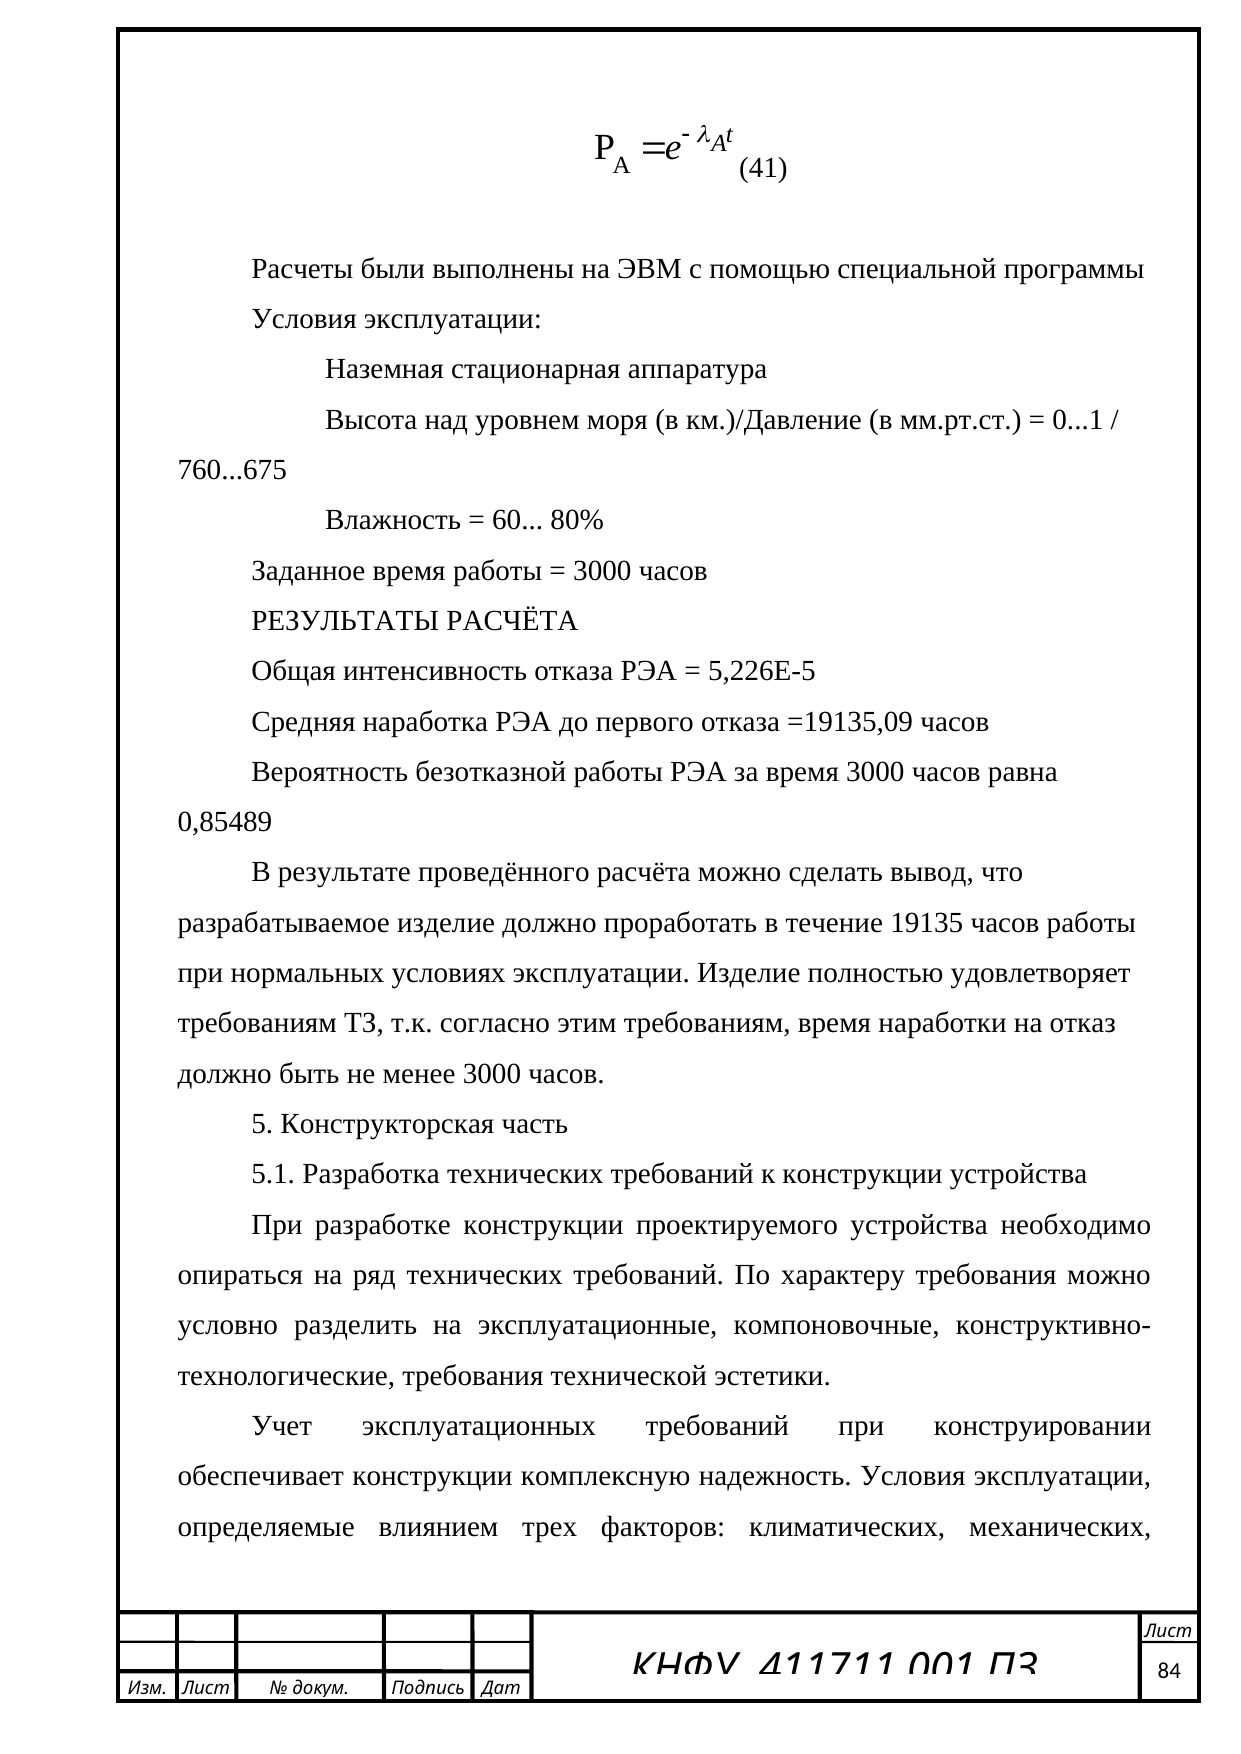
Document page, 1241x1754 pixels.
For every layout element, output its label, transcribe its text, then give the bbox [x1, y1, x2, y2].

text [177, 1408, 1152, 1542]
text Средняя наработка РЭА до первого отказа =19135,09 часов [177, 704, 1152, 737]
text Общая интенсивность отказа РЭА = 5,226Е-5 [177, 653, 1152, 687]
text В результате проведённого расчёта можно сделать вывод, что разрабатываемое изделие должно проработать в течение 19135 часов работы при нормальных условиях эксплуатации. Изделие полностью удовлетворяет требованиям ТЗ, т.к. согласно этим требованиям, время наработки на отказ должно быть не менее 3000 часов. [177, 854, 1152, 1089]
subtitle 5. Конструкторская часть [177, 1106, 1152, 1140]
text Влажность = 60... 80% [177, 502, 1152, 536]
text Расчеты были выполнены на ЭВМ с помощью специальной программы [177, 251, 1152, 284]
text Высота над уровнем моря (в км.)/Давление (в мм.рт.ст.) = 0...1 / 760...675 [177, 402, 1152, 486]
text (41) [177, 118, 1152, 184]
subtitle 5.1. Разработка технических требований к конструкции устройства [177, 1156, 1152, 1190]
text РЕЗУЛЬТАТЫ РАСЧЁТА [177, 603, 1152, 637]
text Вероятность безотказной работы РЭА за время 3000 часов равна 0,85489 [177, 754, 1152, 838]
text Заданное время работы = 3000 часов [177, 553, 1152, 586]
text Условия эксплуатации: [177, 301, 1152, 335]
text Наземная стационарная аппаратура [177, 351, 1152, 385]
text При разработке конструкции проектируемого устройства необходимо опираться на ряд технических требований. По характеру требования можно условно разделить на эксплуатационные, компоновочные, конструктивно-технологические, требования технической эстетики. [177, 1207, 1152, 1391]
